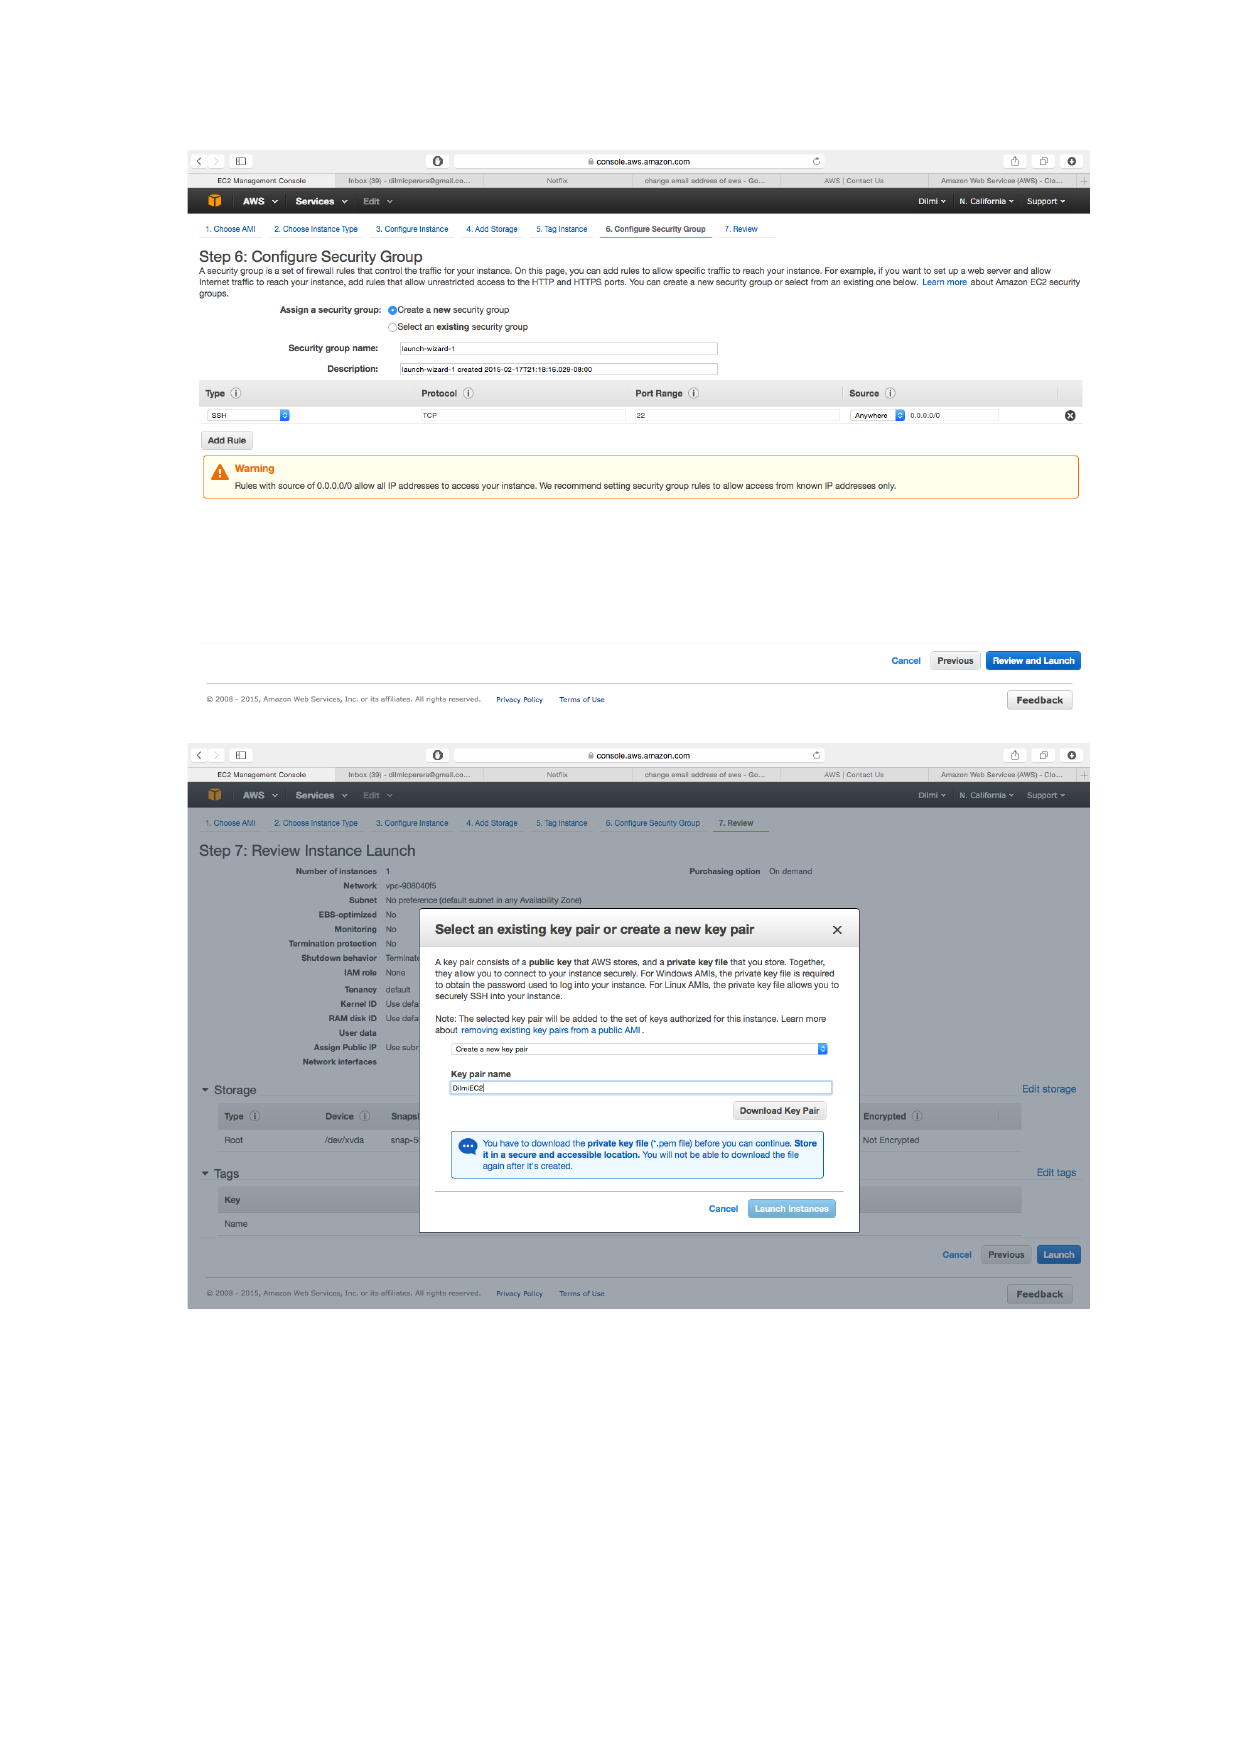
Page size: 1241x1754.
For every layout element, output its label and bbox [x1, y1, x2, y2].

picture [187, 150, 1090, 715]
picture [187, 743, 1090, 1309]
